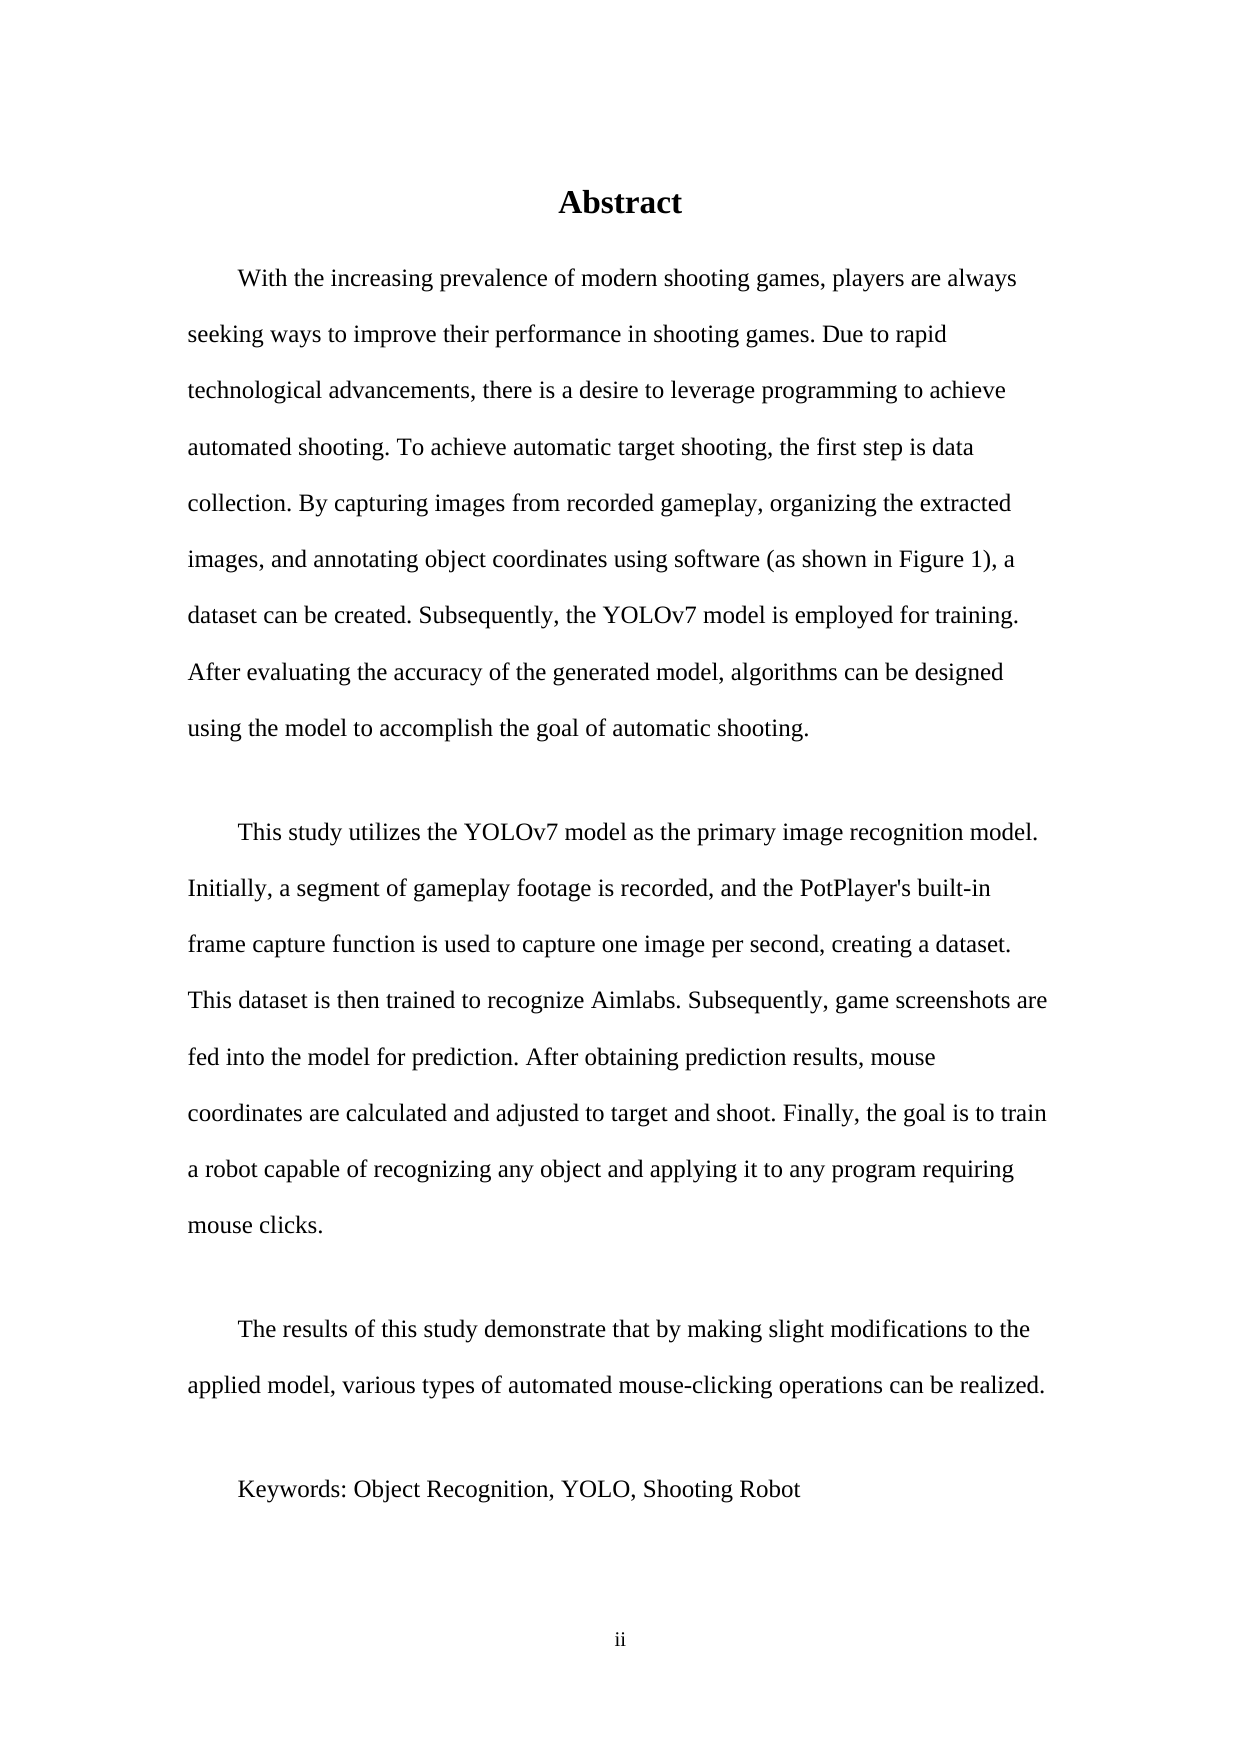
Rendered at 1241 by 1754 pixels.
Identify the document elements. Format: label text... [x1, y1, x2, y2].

text Abstract [187, 164, 1053, 239]
text The results of this study demonstrate that by making slight modifications to the applied model, various types of automated mouse-clicking operations can be realized. [187, 1310, 1053, 1404]
text This study utilizes the YOLOv7 model as the primary image recognition model. Initially, a segment of gameplay footage is recorded, and the PotPlayer's built-in frame capture function is used to capture one image per second, creating a dataset. This dataset is then trained to recognize Aimlabs. Subsequently, game screenshots are fed into the model for prediction. After obtaining prediction results, mouse coordinates are calculated and adjusted to target and shoot. Finally, the goal is to train a robot capable of recognizing any object and applying it to any program requiring mouse clicks. [187, 812, 1053, 1244]
text With the increasing prevalence of modern shooting games, players are always seeking ways to improve their performance in shooting games. Due to rapid technological advancements, there is a desire to leverage programming to achieve automated shooting. To achieve automatic target shooting, the first step is data collection. By capturing images from recorded gameplay, organizing the extracted images, and annotating object coordinates using software (as shown in Figure 1), a dataset can be created. Subsequently, the YOLOv7 model is employed for training. After evaluating the accuracy of the generated model, algorithms can be designed using the model to accomplish the goal of automatic shooting. [187, 259, 1053, 746]
text Keywords: Object Recognition, YOLO, Shooting Robot [187, 1470, 1053, 1507]
